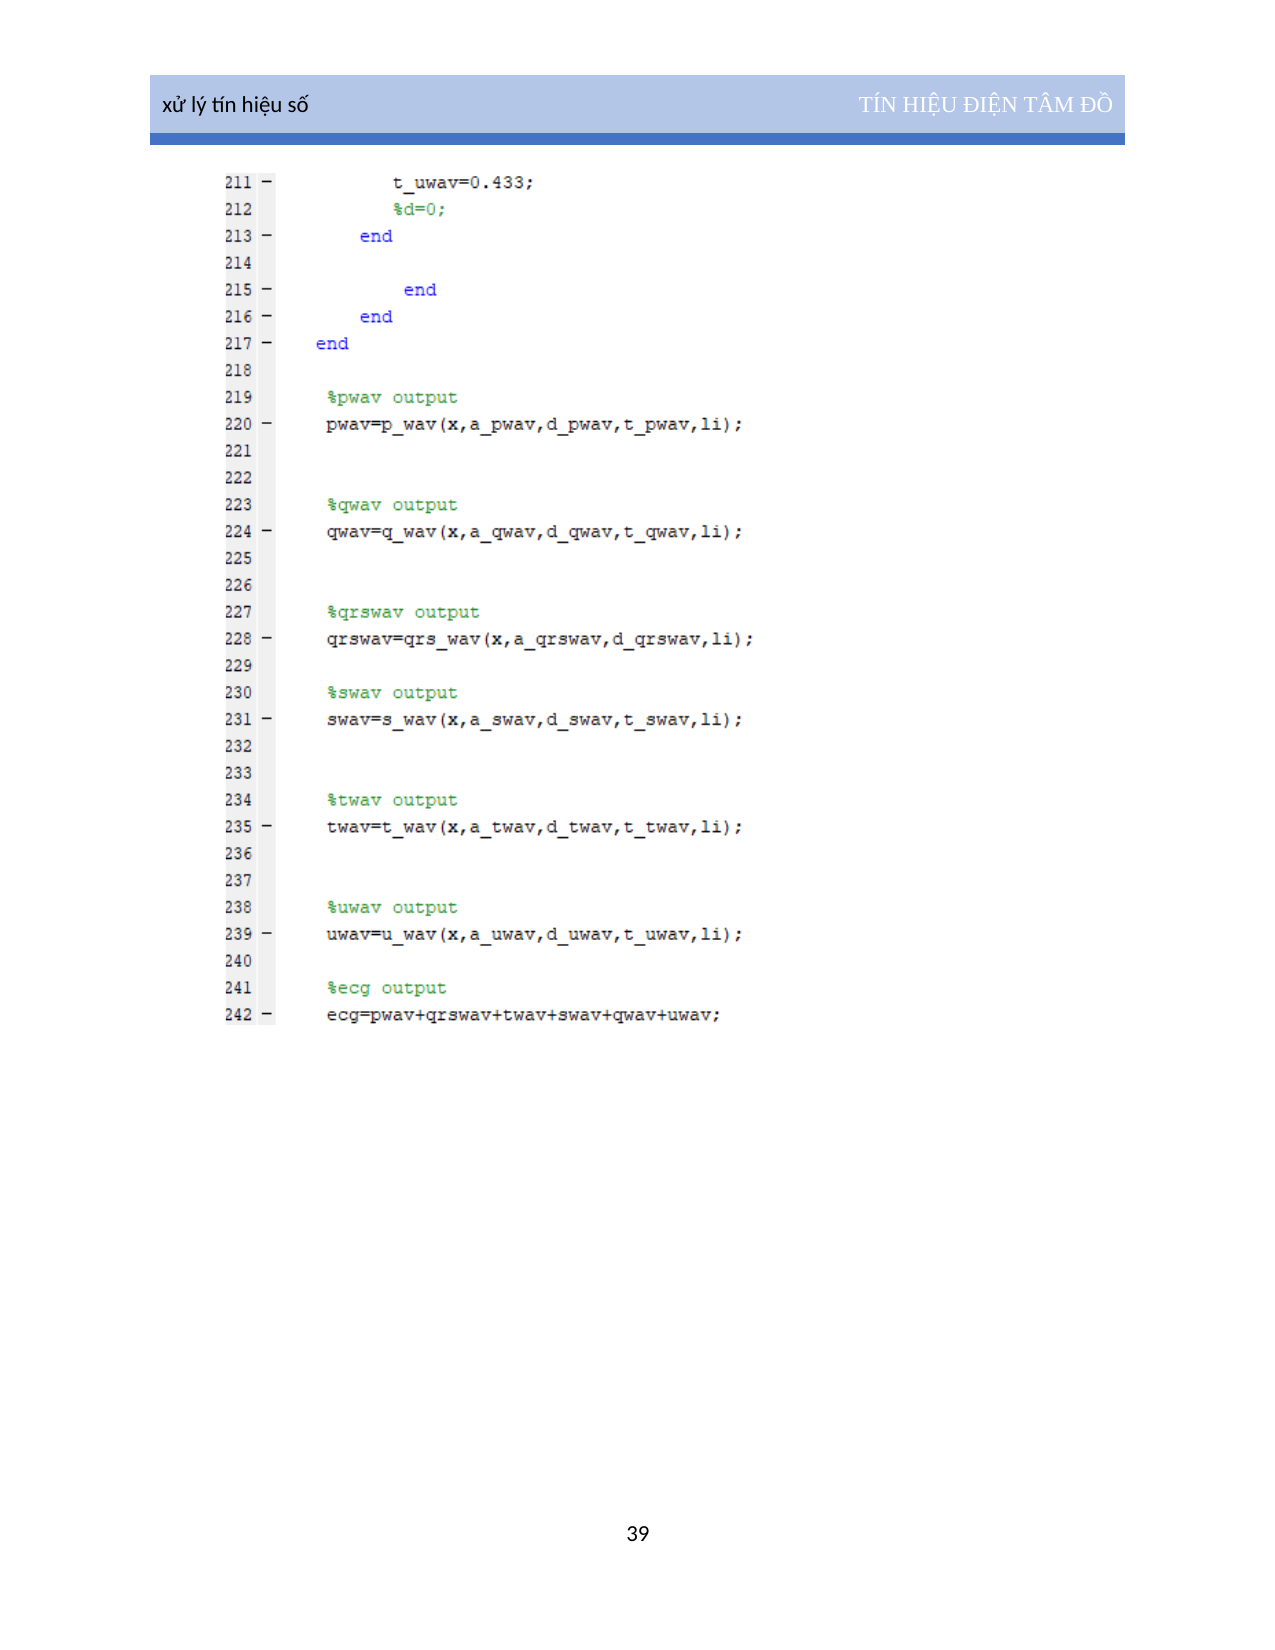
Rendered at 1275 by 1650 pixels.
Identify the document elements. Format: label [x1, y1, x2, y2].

picture [225, 173, 1125, 1025]
